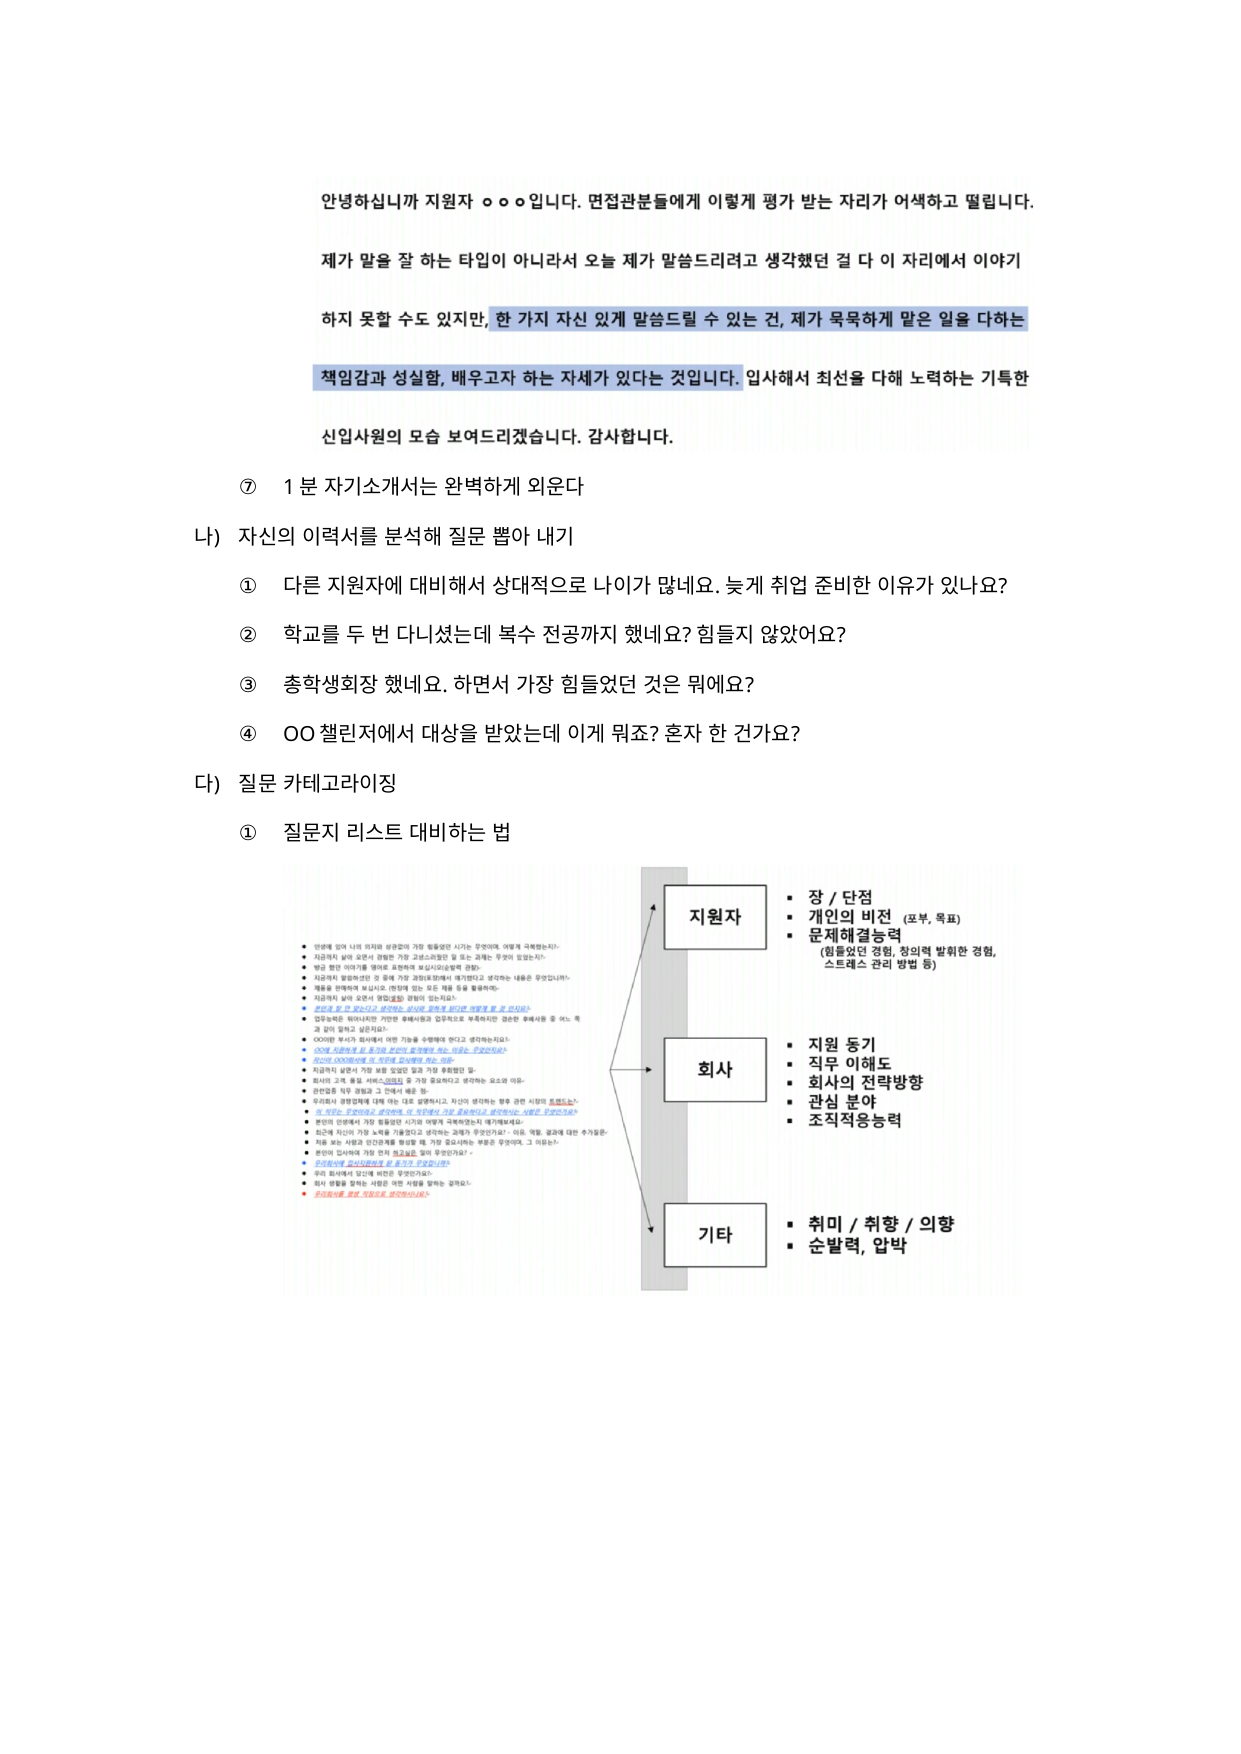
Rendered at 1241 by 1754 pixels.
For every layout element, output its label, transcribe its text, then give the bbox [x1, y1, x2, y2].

picture [312, 177, 1034, 452]
list OO챌린저에서 대상을 받았는데 이게 뭐죠? 혼자 한 건가요? [239, 717, 1090, 748]
list 총학생회장 했네요. 하면서 가장 힘들었던 것은 뭐에요? [239, 668, 1090, 698]
list 1분 자기소개서는 완벽하게 외운다 [239, 471, 1090, 501]
picture [282, 865, 1023, 1296]
list 학교를 두 번 다니셨는데 복수 전공까지 했네요? 힘들지 않았어요? [239, 619, 1090, 649]
list 자신의 이력서를 분석해 질문 뽑아 내기 [194, 520, 1090, 550]
list 다른 지원자에 대비해서 상대적으로 나이가 많네요. 늦게 취업 준비한 이유가 있나요? [239, 569, 1090, 599]
list 질문지 리스트 대비하는 법 [239, 816, 1090, 846]
list 질문 카테고라이징 [194, 767, 1090, 797]
